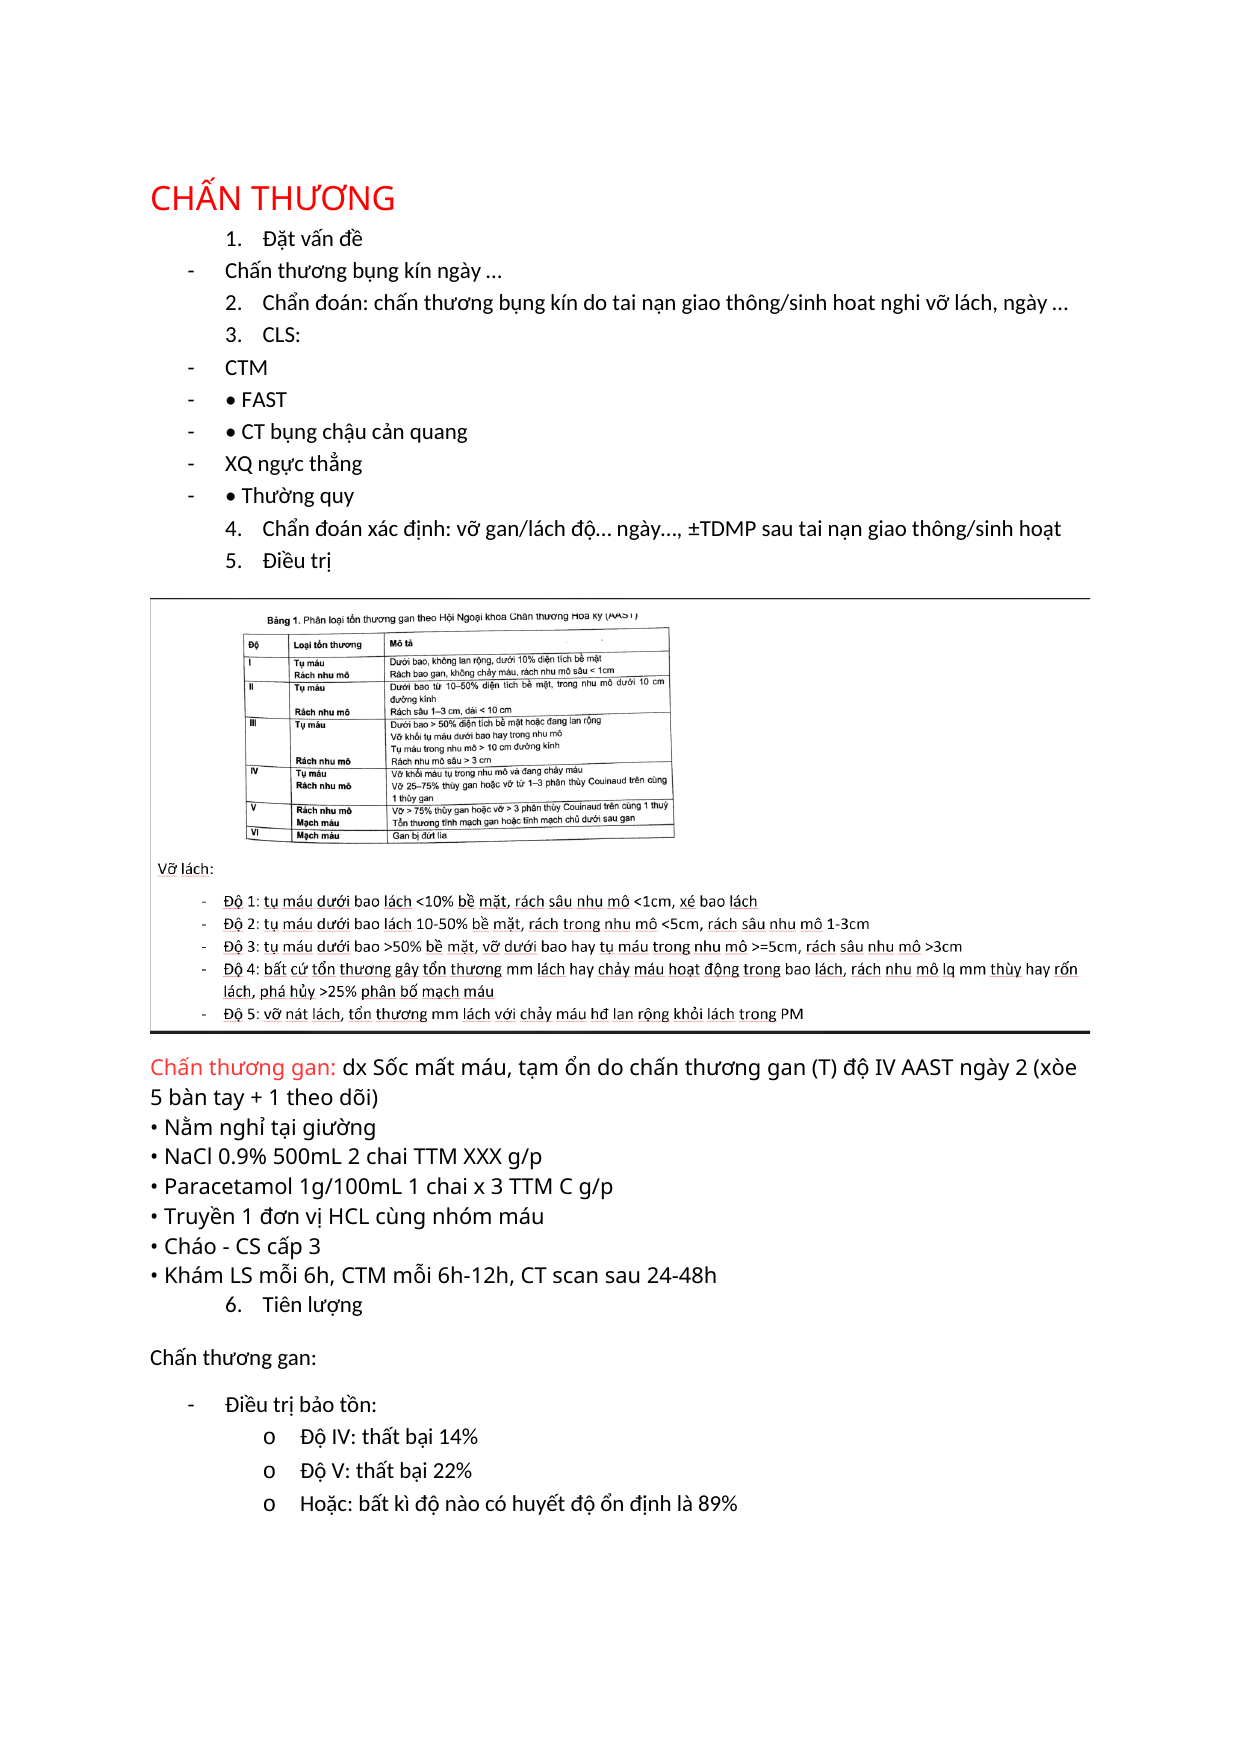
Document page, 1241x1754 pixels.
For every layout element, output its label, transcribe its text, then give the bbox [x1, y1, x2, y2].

list • Thường quy [187, 481, 1090, 509]
list CTM [187, 353, 1090, 381]
text Chấn thương gan: dx Sốc mất máu, tạm ổn do chấn thương gan (T) độ IV AAST ngày 2 (xòe 5 bàn tay + 1 theo dõi) • Nằm nghỉ tại giường • NaCl 0.9% 500mL 2 chai TTM XXX g/p • Paracetamol 1g/100mL 1 chai x 3 TTM C g/p • Truyền 1 đơn vị HCL cùng nhóm máu • Cháo - CS cấp 3 • Khám LS mỗi 6h, CTM mỗi 6h-12h, CT scan sau 24-48h [150, 1052, 1090, 1290]
list Đặt vấn đề [225, 224, 1090, 252]
list • CT bụng chậu cản quang [187, 417, 1090, 445]
list Chấn thương bụng kín ngày … [187, 256, 1090, 284]
list Hoặc: bất kì độ nào có huyết độ ổn định là 89% [262, 1489, 1090, 1519]
list XQ ngực thẳng [187, 449, 1090, 477]
picture [150, 598, 1091, 1034]
subtitle CHẤN THƯƠNG [150, 175, 1090, 220]
list Tiên lượng [225, 1290, 1090, 1318]
list • FAST [187, 385, 1090, 413]
list Chẩn đoán xác định: vỡ gan/lách độ… ngày…, ±TDMP sau tai nạn giao thông/sinh hoạt [225, 514, 1090, 542]
text Chấn thương gan: [150, 1343, 1090, 1371]
list Độ IV: thất bại 14% [262, 1422, 1090, 1452]
list Điều trị [225, 546, 1090, 574]
list Chẩn đoán: chấn thương bụng kín do tai nạn giao thông/sinh hoat nghi vỡ lách, ngày … [225, 288, 1090, 316]
list Độ V: thất bại 22% [262, 1456, 1090, 1485]
list Điều trị bảo tồn: [187, 1390, 1090, 1418]
list CLS: [225, 321, 1090, 348]
